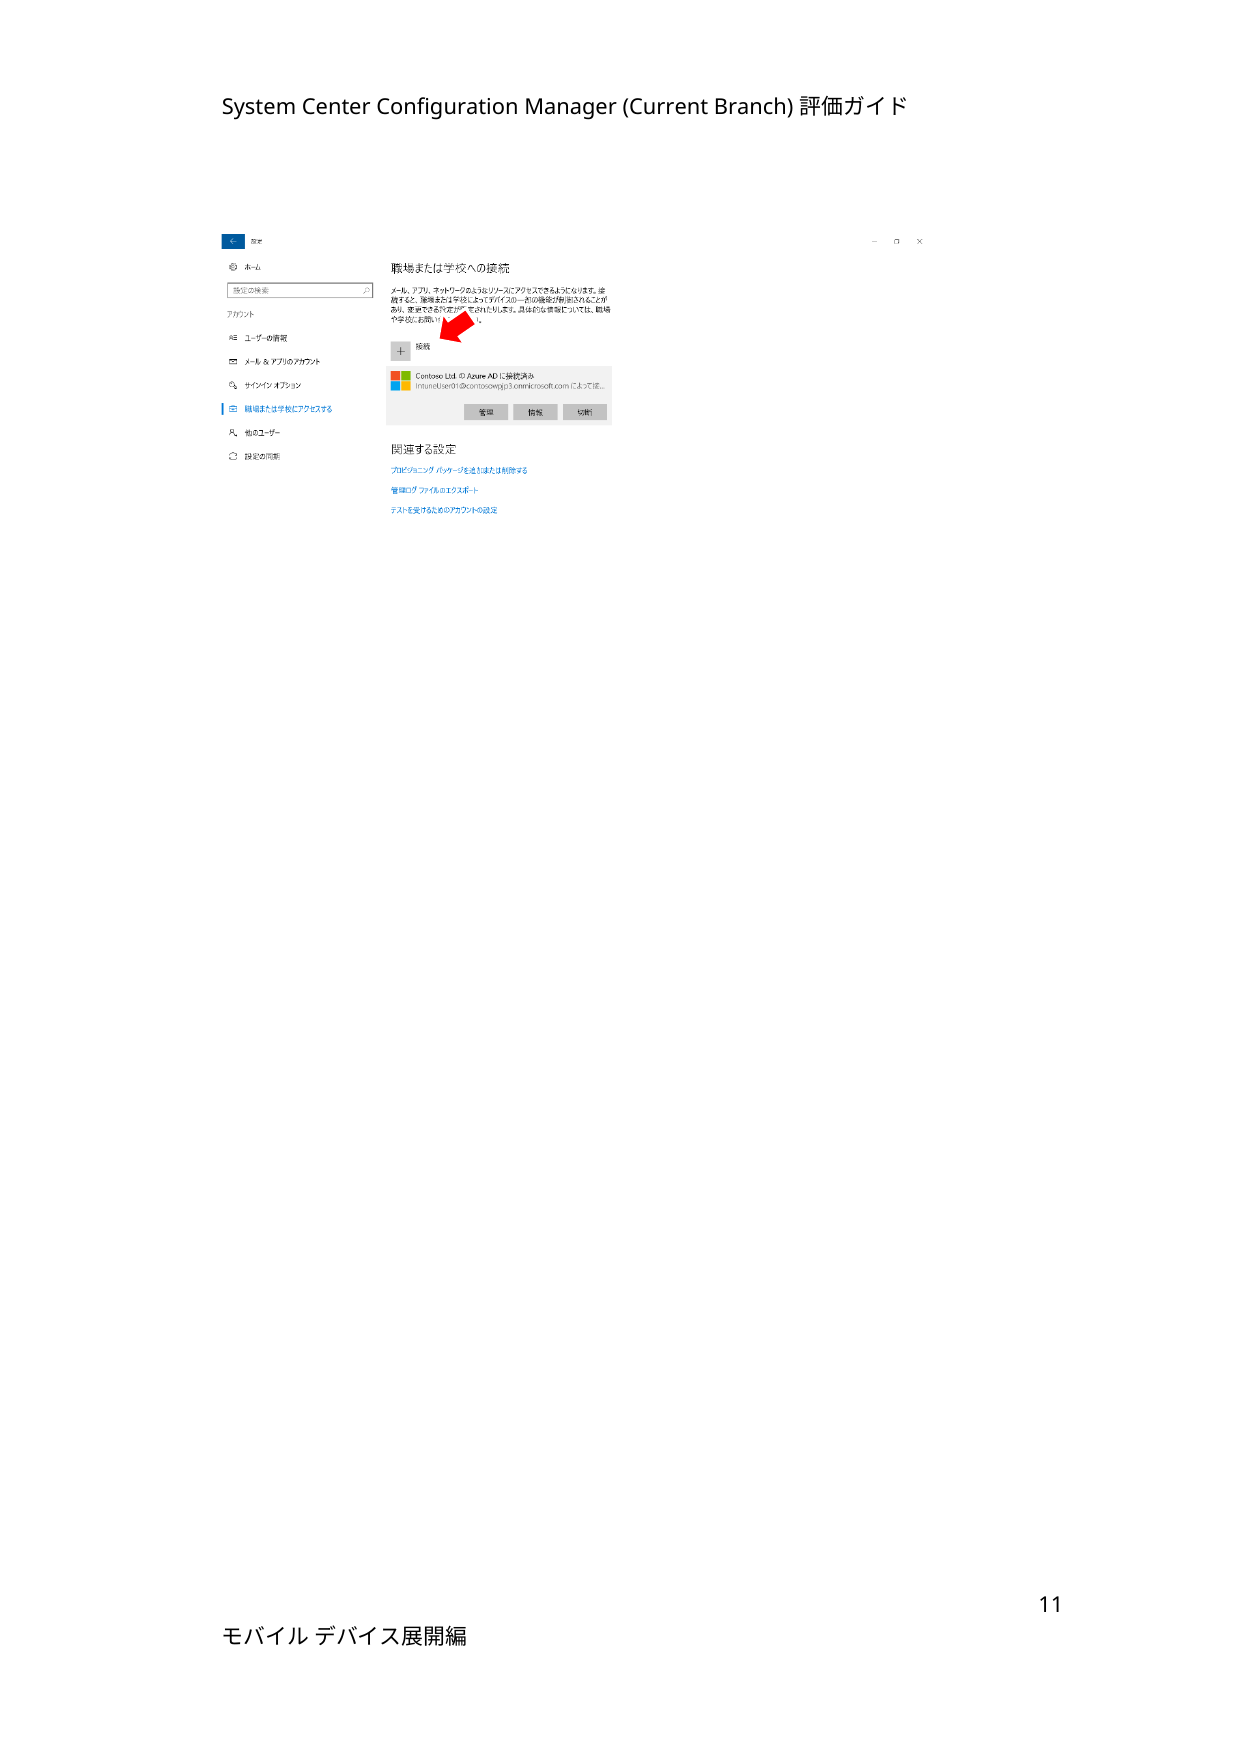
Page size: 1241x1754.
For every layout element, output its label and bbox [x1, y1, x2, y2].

picture [221, 234, 931, 687]
